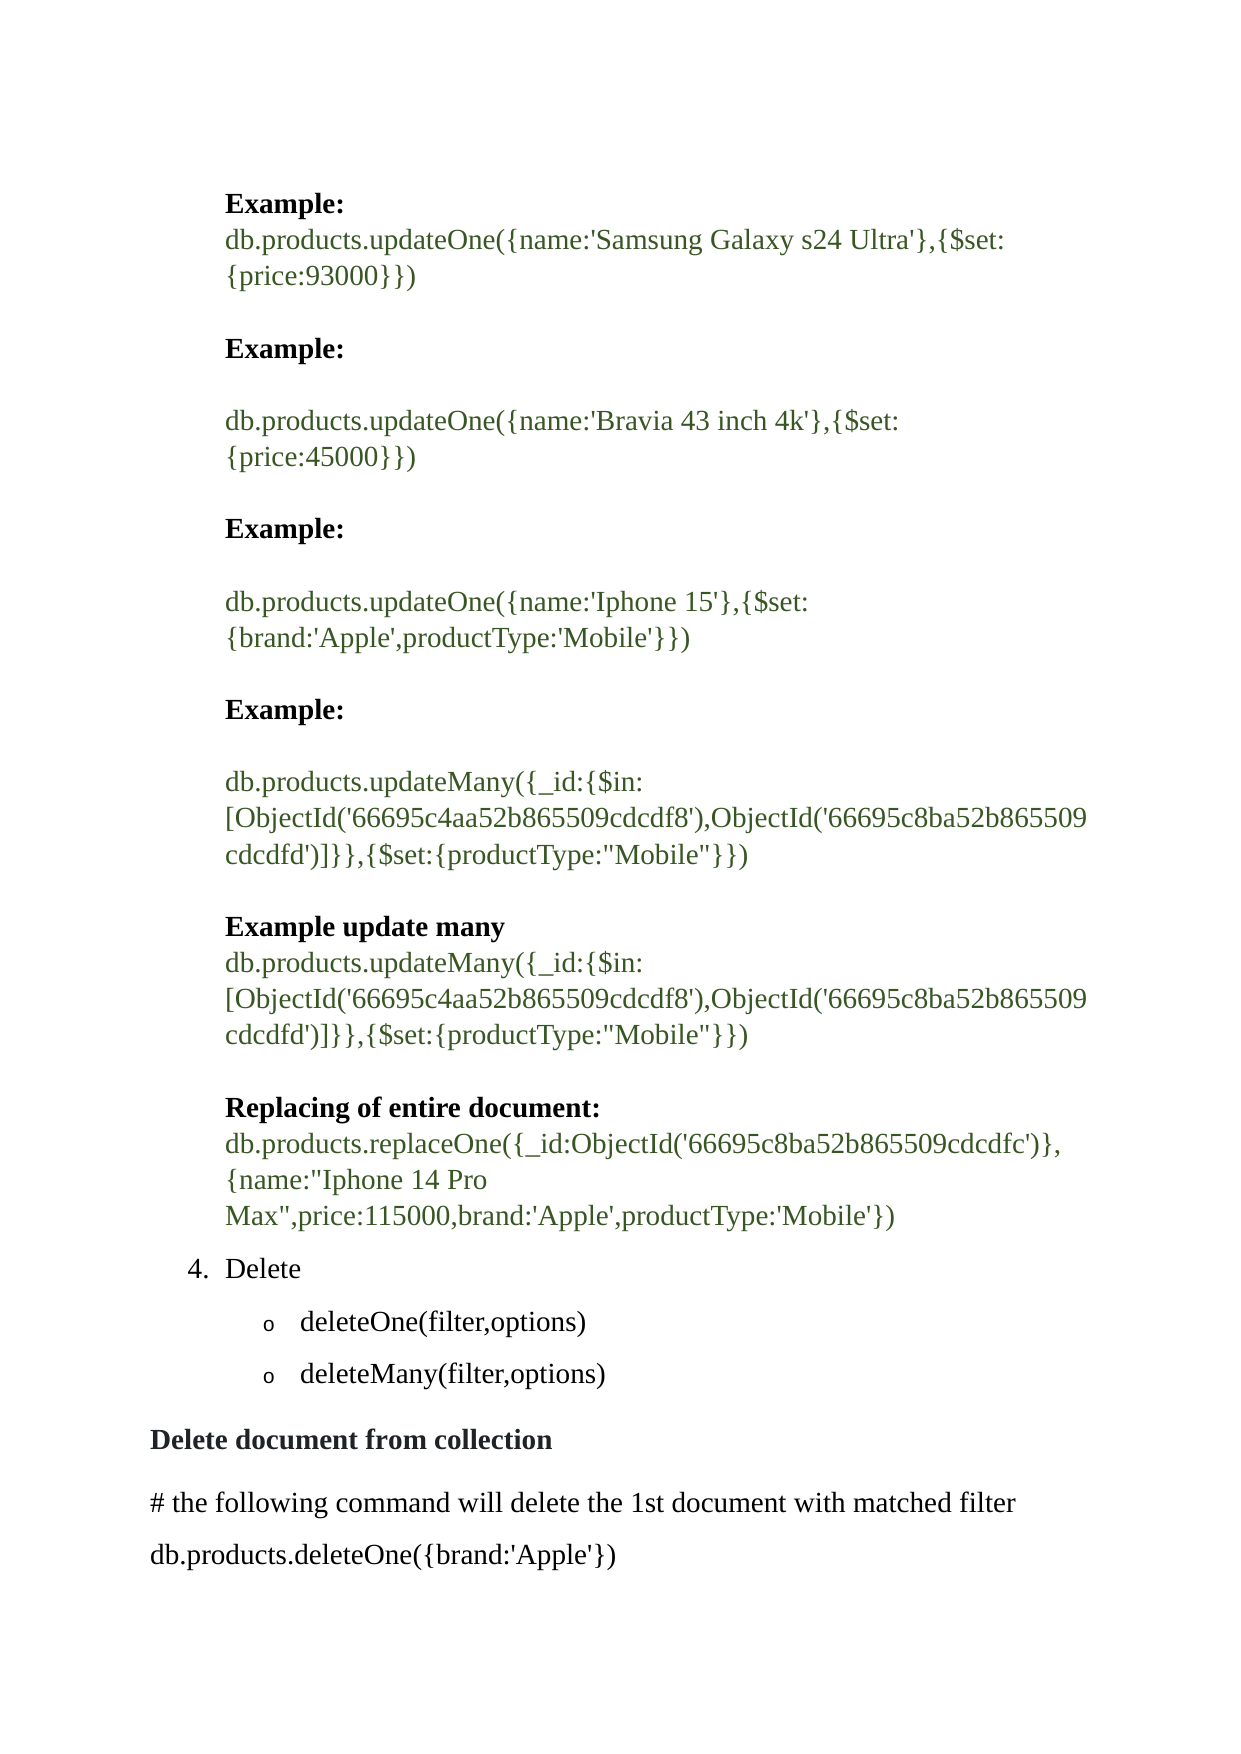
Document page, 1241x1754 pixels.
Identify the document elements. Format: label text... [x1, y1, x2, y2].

list db.products.updateOne({name:'Iphone 15'},{$set:{brand:'Apple',productType:'Mobile'}}) [225, 584, 1090, 653]
list Example: [225, 511, 1090, 545]
list deleteMany(filter,options) [262, 1357, 1090, 1390]
list db.products.updateOne({name:'Samsung Galaxy s24 Ultra'},{$set:{price:93000}}) [225, 222, 1090, 292]
list Replacing of entire document: [225, 1090, 1090, 1123]
list deleteOne(filter,options) [262, 1304, 1090, 1337]
subtitle Delete document from collection [150, 1422, 1090, 1456]
text # the following command will delete the 1st document with matched filter [150, 1485, 1090, 1518]
list Example update many [225, 909, 1090, 943]
list Example: [225, 692, 1090, 726]
list Example: [225, 331, 1090, 364]
list db.products.updateMany({_id:{$in:[ObjectId('66695c4aa52b865509cdcdf8'),ObjectId('66695c8ba52b865509cdcdfd')]}},{$set:{productType:"Mobile"}}) [225, 764, 1090, 870]
list db.products.updateOne({name:'Bravia 43 inch 4k'},{$set:{price:45000}}) [225, 403, 1090, 473]
list db.products.replaceOne({_id:ObjectId('66695c8ba52b865509cdcdfc')},{name:"Iphone 14 Pro Max",price:115000,brand:'Apple',productType:'Mobile'}) [225, 1126, 1090, 1232]
text db.products.deleteOne({brand:'Apple'}) [150, 1537, 1090, 1571]
list db.products.updateMany({_id:{$in:[ObjectId('66695c4aa52b865509cdcdf8'),ObjectId('66695c8ba52b865509cdcdfd')]}},{$set:{productType:"Mobile"}}) [225, 945, 1090, 1051]
list Example: [225, 186, 1090, 220]
list Delete [187, 1251, 1090, 1284]
